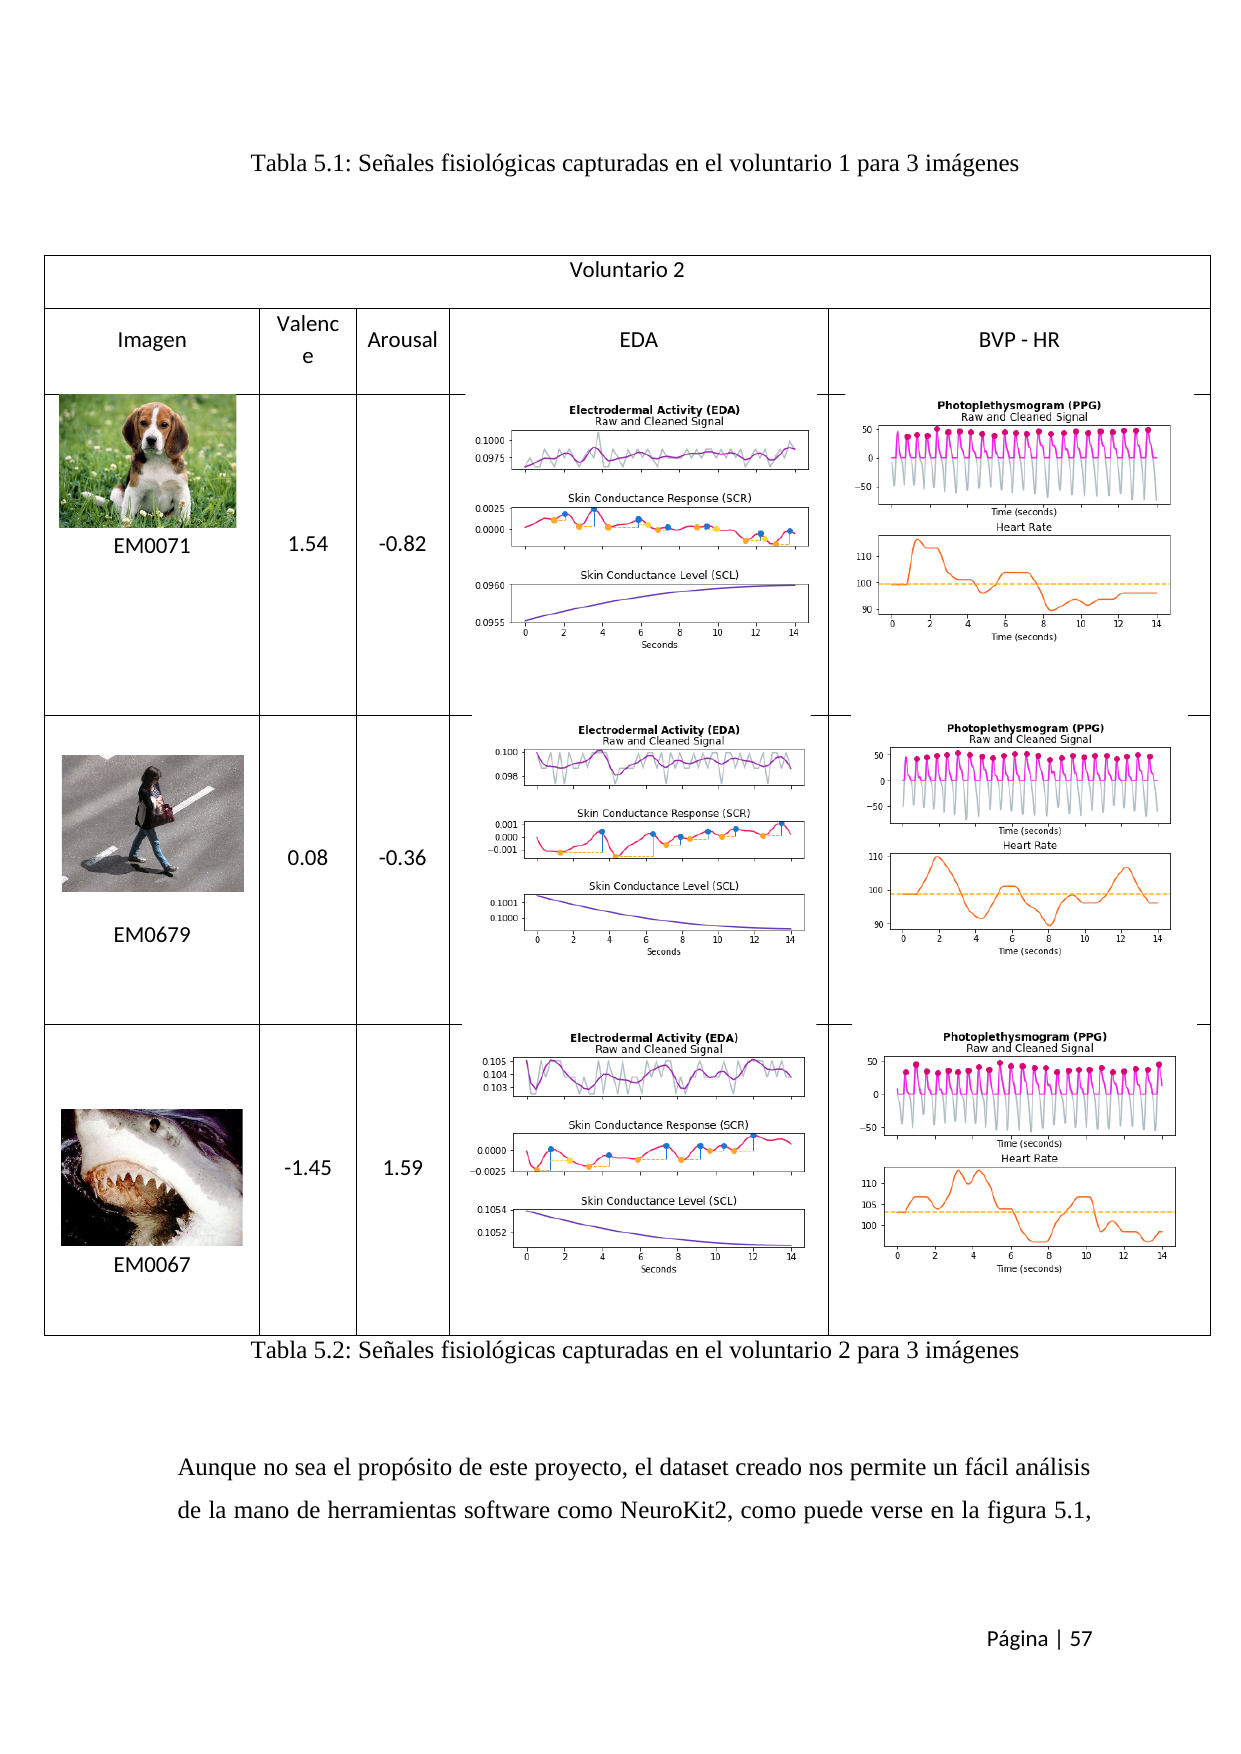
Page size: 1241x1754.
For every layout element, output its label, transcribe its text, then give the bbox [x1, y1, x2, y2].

table_cell Arousal [357, 309, 449, 394]
picture [61, 755, 244, 892]
text Tabla 5.2: Señales fisiológicas capturadas en el voluntario 2 para 3 imágenes [177, 1336, 1092, 1364]
table_cell [450, 395, 828, 715]
table_cell Valence [260, 309, 356, 394]
table_cell EDA [450, 309, 828, 394]
table_cell -0.36 [357, 716, 449, 1024]
table_cell EM0679 [45, 716, 259, 1024]
picture [465, 394, 818, 658]
table_cell 1.54 [260, 395, 356, 715]
table_cell EM0071 [45, 395, 259, 715]
picture [472, 714, 811, 968]
picture [845, 394, 1195, 653]
table_cell 0.08 [260, 716, 356, 1024]
table_cell [450, 716, 828, 1024]
table_cell [829, 395, 1210, 715]
picture [852, 1023, 1197, 1278]
table_cell Imagen [45, 309, 259, 394]
table_cell EM0067 [45, 1025, 259, 1334]
table_cell -1.45 [260, 1025, 356, 1334]
table_cell -0.82 [357, 395, 449, 715]
picture [61, 1109, 243, 1246]
picture [59, 394, 237, 528]
table_cell [450, 1025, 828, 1334]
table_cell [829, 716, 1210, 1024]
table_cell 1.59 [357, 1025, 449, 1334]
text Tabla 5.1: Señales fisiológicas capturadas en el voluntario 1 para 3 imágenes [177, 148, 1092, 176]
table_header Voluntario 2 [45, 256, 1210, 308]
table_cell [829, 1025, 1210, 1334]
picture [462, 1023, 817, 1278]
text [177, 1452, 1092, 1524]
picture [851, 714, 1188, 964]
table_cell BVP - HR [829, 309, 1210, 394]
